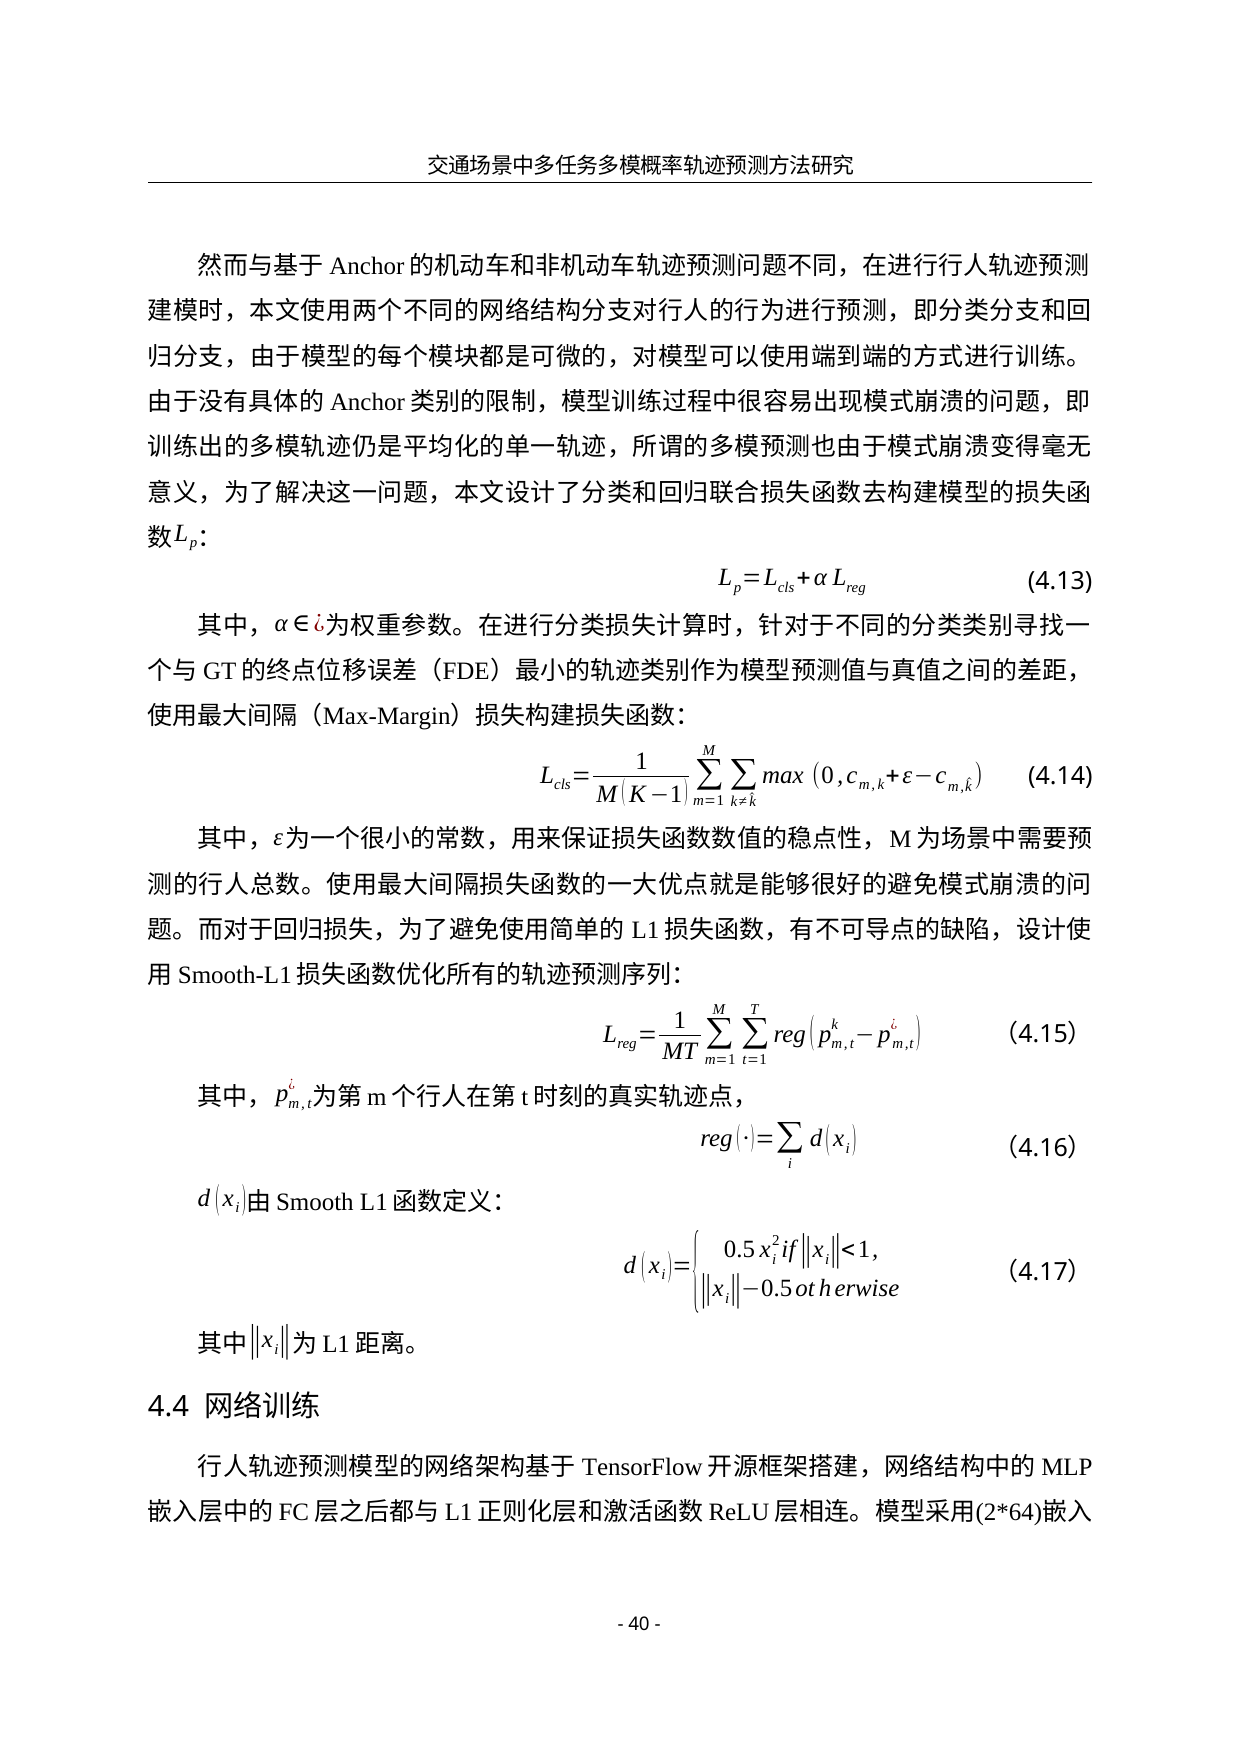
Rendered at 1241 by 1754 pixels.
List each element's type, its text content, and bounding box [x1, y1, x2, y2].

text （4.15） [148, 1000, 1092, 1067]
text 其中，为一个很小的常数，用来保证损失函数数值的稳点性，M为场景中需要预测的行人总数。使用最大间隔损失函数的一大优点就是能够很好的避免模式崩溃的问题。而对于回归损失，为了避免使用简单的L1损失函数，有不可导点的缺陷，设计使用Smooth-L1损失函数优化所有的轨迹预测序列： [148, 819, 1092, 991]
text (4.13) [148, 563, 1092, 597]
text 其中为L1距离。 [148, 1323, 1092, 1361]
text （4.16） [148, 1122, 1092, 1173]
text 其中，为第m个行人在第t时刻的真实轨迹点， [148, 1077, 1092, 1113]
text 其中，为权重参数。在进行分类损失计算时，针对于不同的分类类别寻找一个与GT的终点位移误差（FDE）最小的轨迹类别作为模型预测值与真值之间的差距，使用最大间隔（Max-Margin）损失构建损失函数： [148, 605, 1092, 732]
text (4.14) [148, 741, 1092, 811]
subtitle 4.4 网络训练 [148, 1383, 1092, 1425]
text （4.17） [148, 1228, 1092, 1314]
text 然而与基于Anchor的机动车和非机动车轨迹预测问题不同，在进行行人轨迹预测建模时，本文使用两个不同的网络结构分支对行人的行为进行预测，即分类分支和回归分支，由于模型的每个模块都是可微的，对模型可以使用端到端的方式进行训练。由于没有具体的Anchor类别的限制，模型训练过程中很容易出现模式崩溃的问题，即训练出的多模轨迹仍是平均化的单一轨迹，所谓的多模预测也由于模式崩溃变得毫无意义，为了解决这一问题，本文设计了分类和回归联合损失函数去构建模型的损失函数： [148, 246, 1092, 554]
text 由Smooth L1函数定义： [148, 1182, 1092, 1219]
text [148, 1446, 1092, 1528]
